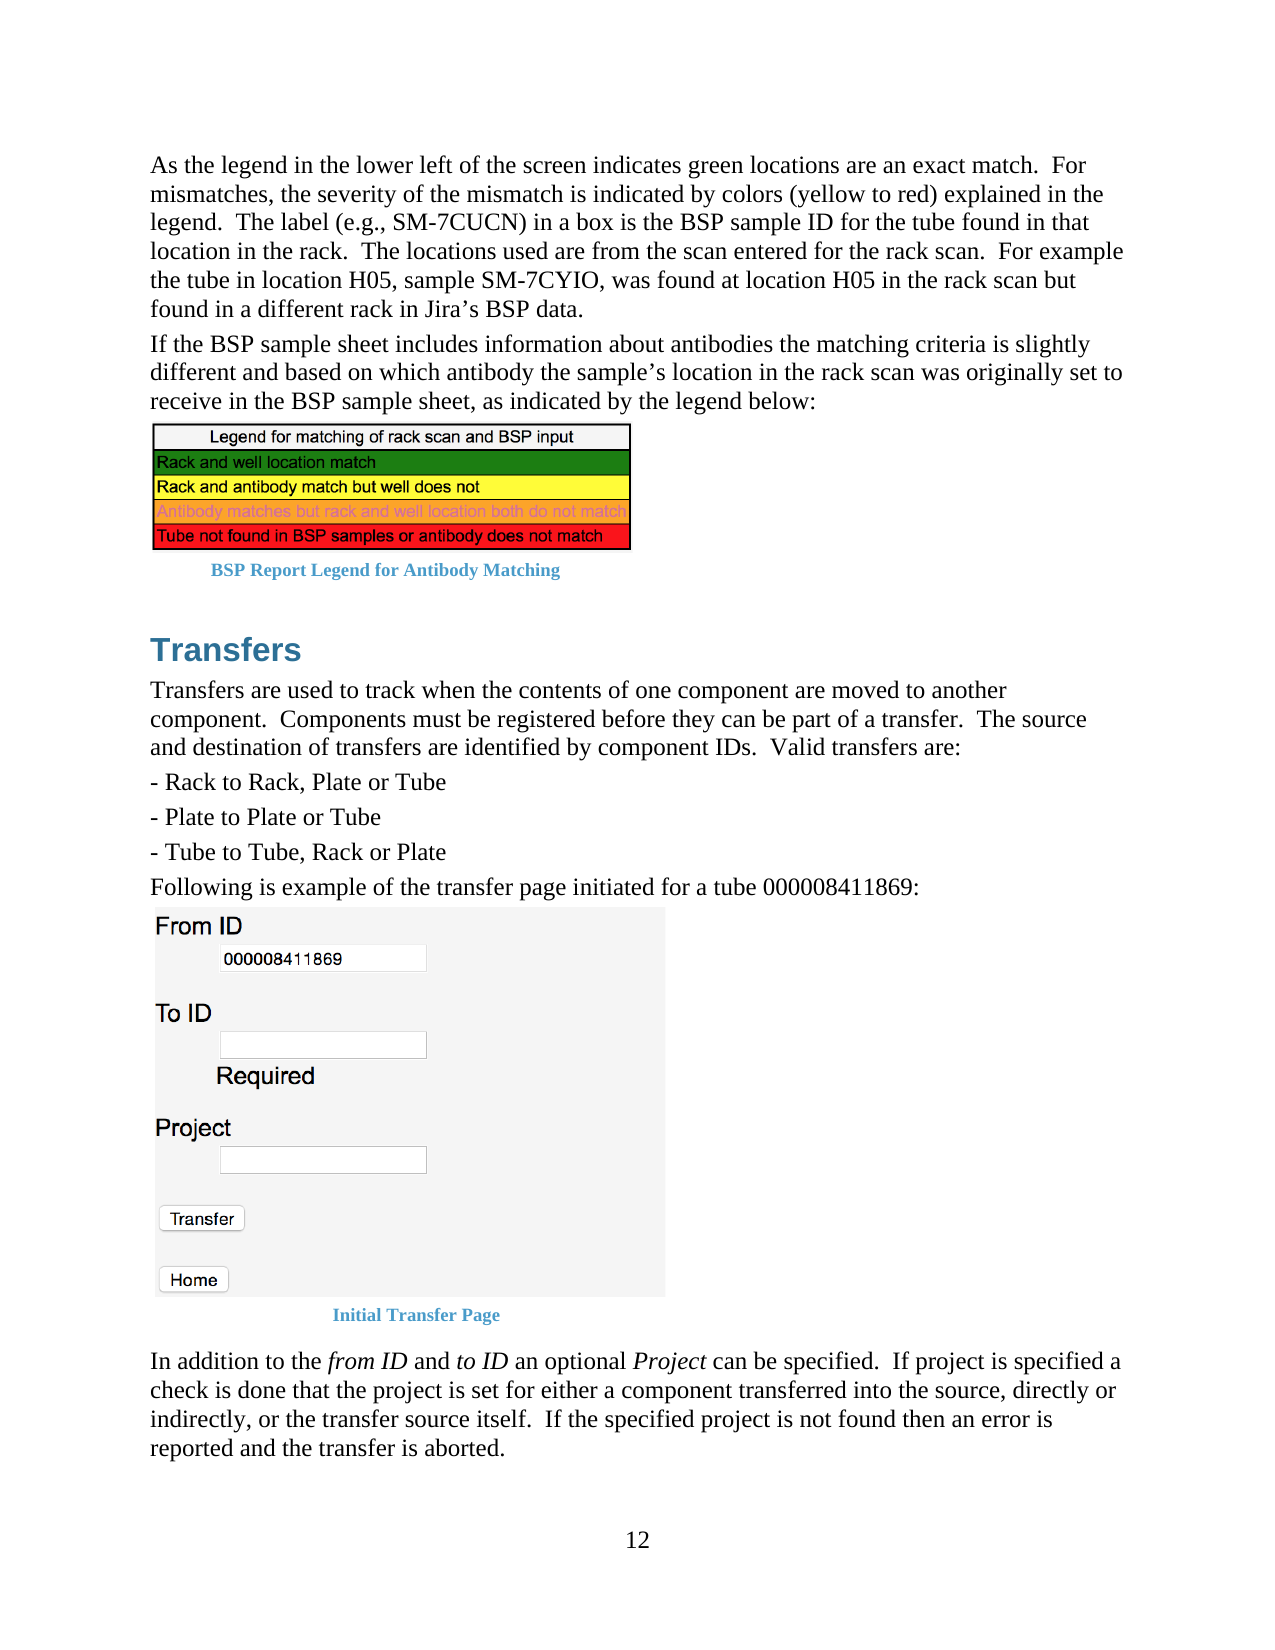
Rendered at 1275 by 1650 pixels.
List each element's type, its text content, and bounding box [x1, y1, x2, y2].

picture [150, 907, 666, 1298]
text In addition to the from ID and to ID an optional Project can be specified. If project is specified a check is done that the project is set for either a component transferred into the source, directly or indirectly, or the transfer source itself. If the specified project is not found then an error is reported and the transfer is aborted. [150, 1346, 1125, 1461]
text - Plate to Plate or Tube [150, 802, 1125, 831]
text - Tube to Tube, Rack or Plate [150, 837, 1125, 866]
text Initial Transfer Page [150, 1304, 1125, 1326]
text Transfers are used to track when the contents of one component are moved to another component. Components must be registered before they can be part of a transfer. The source and destination of transfers are identified by component IDs. Valid transfers are: [150, 675, 1125, 761]
text If the BSP sample sheet includes information about antibodies the matching criteria is slightly different and based on which antibody the sample’s location in the rack scan was originally set to receive in the BSP sample sheet, as indicated by the legend below: [150, 329, 1125, 415]
text As the legend in the lower left of the screen indicates green locations are an exact match. For mismatches, the severity of the mismatch is indicated by colors (yellow to red) explained in the legend. The label (e.g., SM-7CUCN) in a box is the BSP sample ID for the tube found in that location in the rack. The locations used are from the scan entered for the rack scan. For example the tube in location H05, sample SM-7CYIO, was found at location H05 in the rack scan but found in a different rack in Jira’s BSP data. [150, 150, 1125, 322]
subtitle Transfers [150, 630, 1125, 669]
text Following is example of the transfer page initiated for a tube 000008411869: [150, 872, 1125, 901]
text BSP Report Legend for Antibody Matching [150, 559, 1125, 580]
picture [150, 421, 633, 553]
text - Rack to Rack, Plate or Tube [150, 767, 1125, 796]
